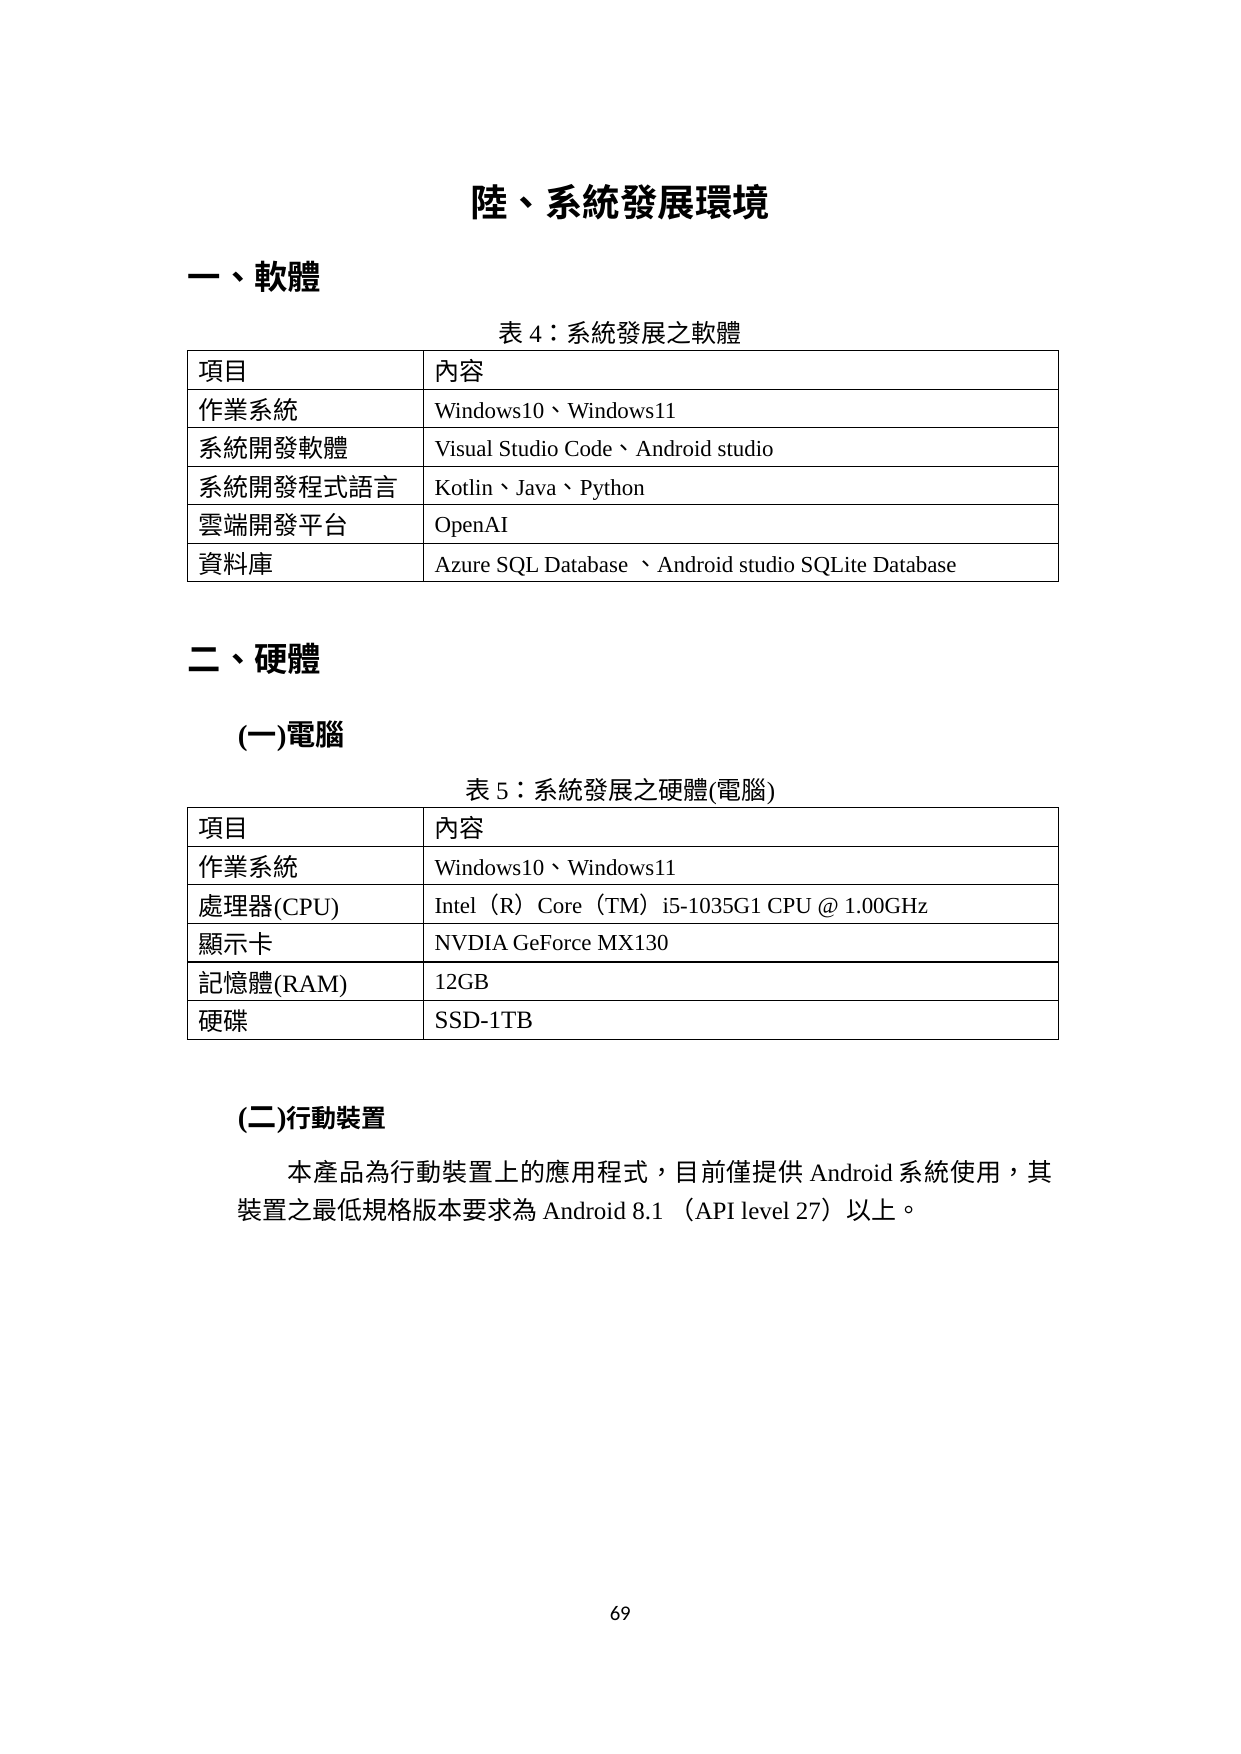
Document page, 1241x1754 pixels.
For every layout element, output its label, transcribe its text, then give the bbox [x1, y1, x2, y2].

table_cell 處理器(CPU) [188, 885, 423, 923]
table_cell 硬碟 [188, 1001, 423, 1038]
table_header 項目 [188, 808, 423, 846]
table_cell 系統開發軟體 [188, 428, 423, 466]
table_cell Windows10、Windows11 [424, 847, 1058, 884]
table_cell 資料庫 [188, 544, 423, 581]
table_cell 記憶體(RAM) [188, 963, 423, 1000]
table_cell 作業系統 [188, 847, 423, 884]
table_cell Intel（R）Core（TM）i5-1035G1 CPU @ 1.00GHz [424, 885, 1058, 923]
table_cell 12GB [424, 963, 1058, 1000]
table_cell Kotlin、Java、Python [424, 467, 1058, 504]
table_cell Visual Studio Code、Android studio [424, 428, 1058, 466]
table_header 項目 [188, 351, 423, 388]
text 本產品為行動裝置上的應用程式，目前僅提供Android系統使用，其裝置之最低規格版本要求為Android 8.1 （API level 27）以上。 [237, 1152, 1053, 1227]
text 表 5：系統發展之硬體(電腦) [187, 770, 1053, 807]
table_cell Azure SQL Database 、Android studio SQLite Database [424, 544, 1058, 581]
table_cell SSD-1TB [424, 1001, 1058, 1038]
text 表 4：系統發展之軟體 [187, 312, 1053, 350]
table_cell OpenAI [424, 505, 1058, 543]
text (二)行動裝置 [187, 1077, 1053, 1152]
table_cell 顯示卡 [188, 924, 423, 961]
table_cell 系統開發程式語言 [188, 467, 423, 504]
text 陸、系統發展環境 [187, 162, 1053, 237]
table_cell Windows10、Windows11 [424, 390, 1058, 427]
text 二、硬體 [187, 620, 1053, 695]
table_cell NVDIA GeForce MX130 [424, 924, 1058, 961]
text 一、軟體 [187, 237, 1053, 312]
table_cell 雲端開發平台 [188, 505, 423, 543]
table_header 內容 [424, 808, 1058, 846]
table_header 內容 [424, 351, 1058, 388]
text (一)電腦 [187, 695, 1053, 770]
table_cell 作業系統 [188, 390, 423, 427]
